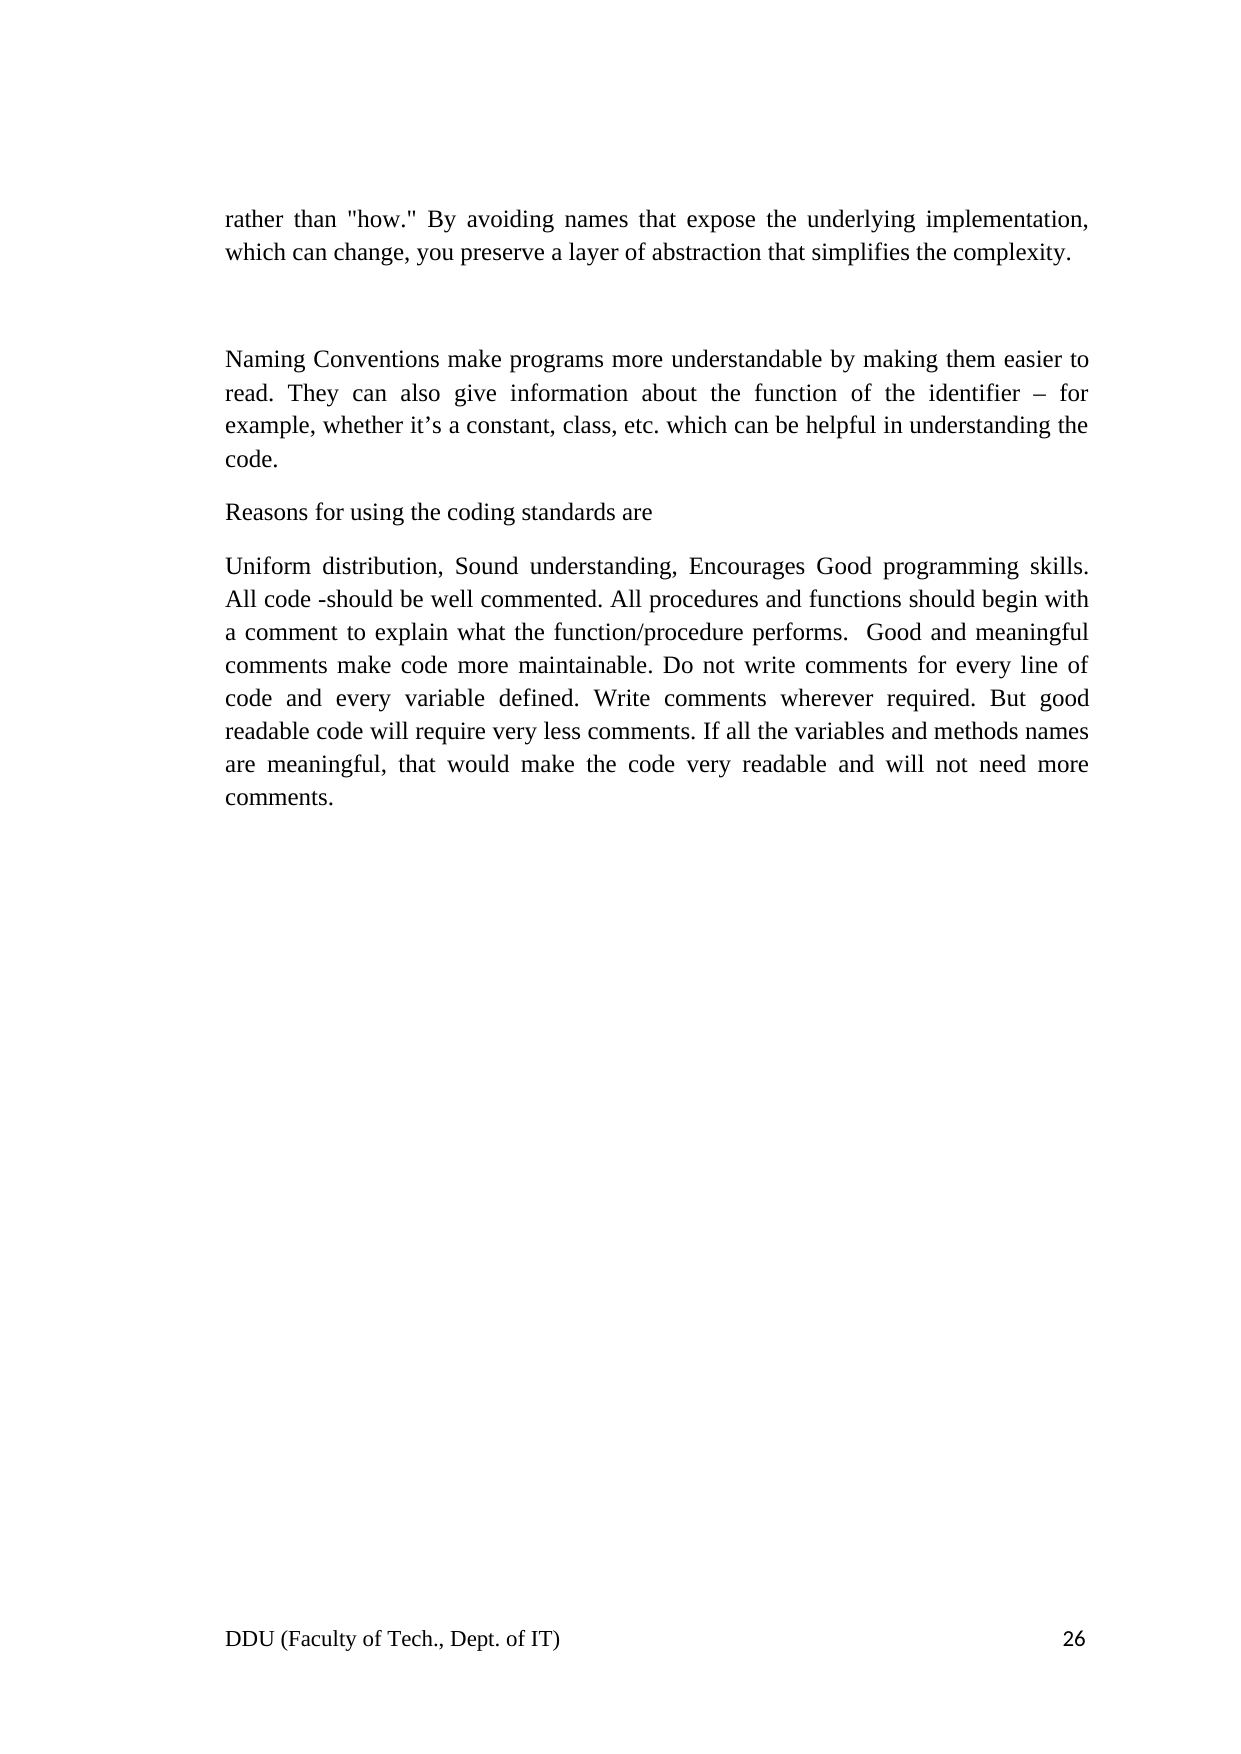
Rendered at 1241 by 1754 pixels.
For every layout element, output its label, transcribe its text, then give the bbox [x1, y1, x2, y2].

text Naming Conventions make programs more understandable by making them easier to read. They can also give information about the function of the identifier – for example, whether it’s a constant, class, etc. which can be helpful in understanding the code. [225, 344, 1090, 472]
text rather than "how." By avoiding names that expose the underlying implementation, which can change, you preserve a layer of abstraction that simplifies the complexity. [225, 204, 1090, 266]
text Reasons for using the coding standards are [225, 497, 1090, 526]
text Uniform distribution, Sound understanding, Encourages Good programming skills. All code -should be well commented. All procedures and functions should begin with a comment to explain what the function/procedure performs. Good and meaningful comments make code more maintainable. Do not write comments for every line of code and every variable defined. Write comments wherever required. But good readable code will require very less comments. If all the variables and methods names are meaningful, that would make the code very readable and will not need more comments. [225, 551, 1090, 811]
